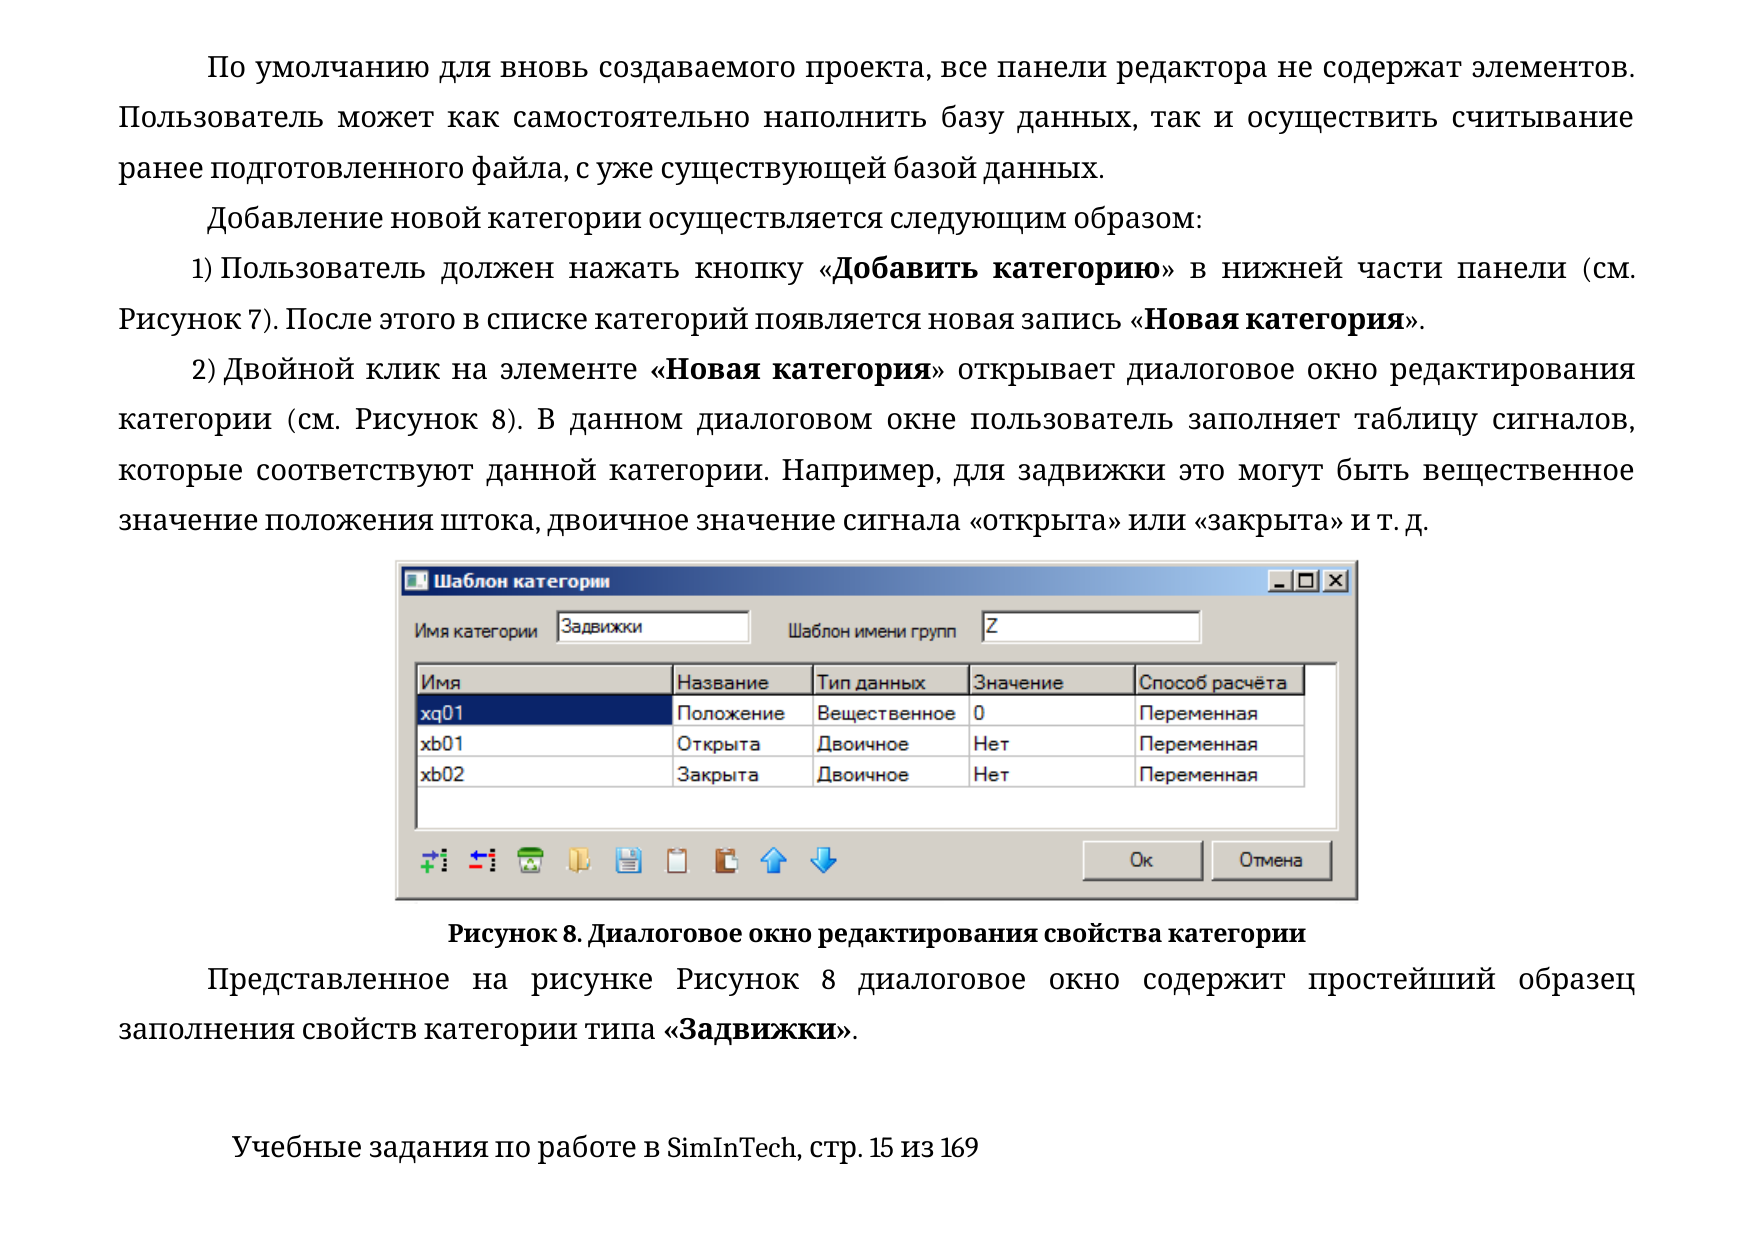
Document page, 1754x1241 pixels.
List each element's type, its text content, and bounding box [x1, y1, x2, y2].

list Двойной клик на элементе «Новая категория» открывает диалоговое окно редактирования категории (см. Рисунок 8). В данном диалоговом окне пользователь заполняет таблицу сигналов, которые соответствуют данной категории. Например, для задвижки это могут быть вещественное значение положения штока, двоичное значение сигнала «открыта» или «закрыта» и т. д. [118, 353, 1636, 538]
text По умолчанию для вновь создаваемого проекта, все панели редактора не содержат элементов. Пользователь может как самостоятельно наполнить базу данных, так и осуществить считывание ранее подготовленного файла, с уже существующей базой данных. [118, 51, 1636, 185]
list Пользователь должен нажать кнопку «Добавить категорию» в нижней части панели (см. Рисунок 7). После этого в списке категорий появляется новая запись «Новая категория». [118, 252, 1636, 336]
text Представленное на рисунке Рисунок 8 диалоговое окно содержит простейший образец заполнения свойств категории типа «Задвижки». [118, 963, 1636, 1047]
text Добавление новой категории осуществляется следующим образом: [118, 202, 1636, 236]
picture [389, 554, 1365, 904]
